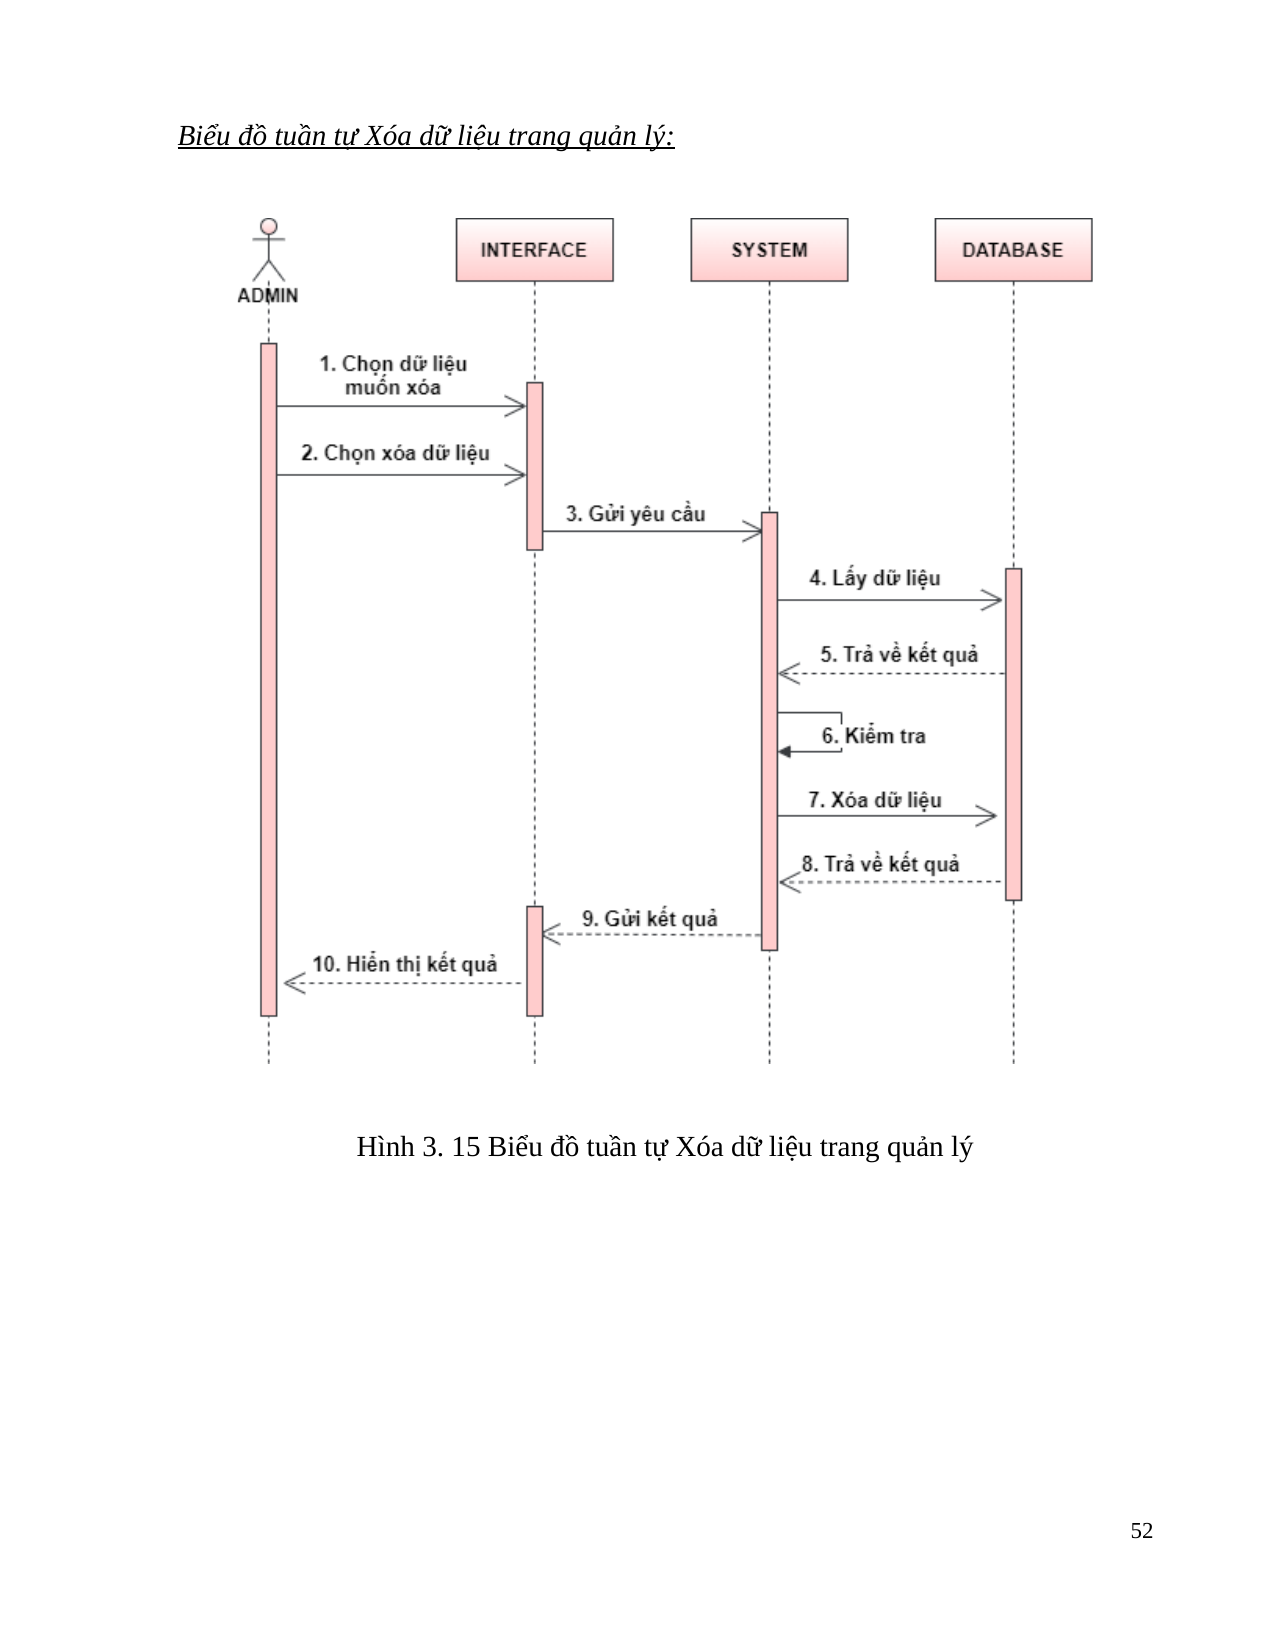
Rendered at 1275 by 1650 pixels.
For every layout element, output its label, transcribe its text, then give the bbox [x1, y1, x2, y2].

text Hình 3. 15 Biểu đồ tuần tự Xóa dữ liệu trang quản lý [177, 1129, 1153, 1163]
picture [237, 218, 1093, 1064]
list Biểu đồ tuần tự Xóa dữ liệu trang quản lý: [177, 118, 1153, 152]
